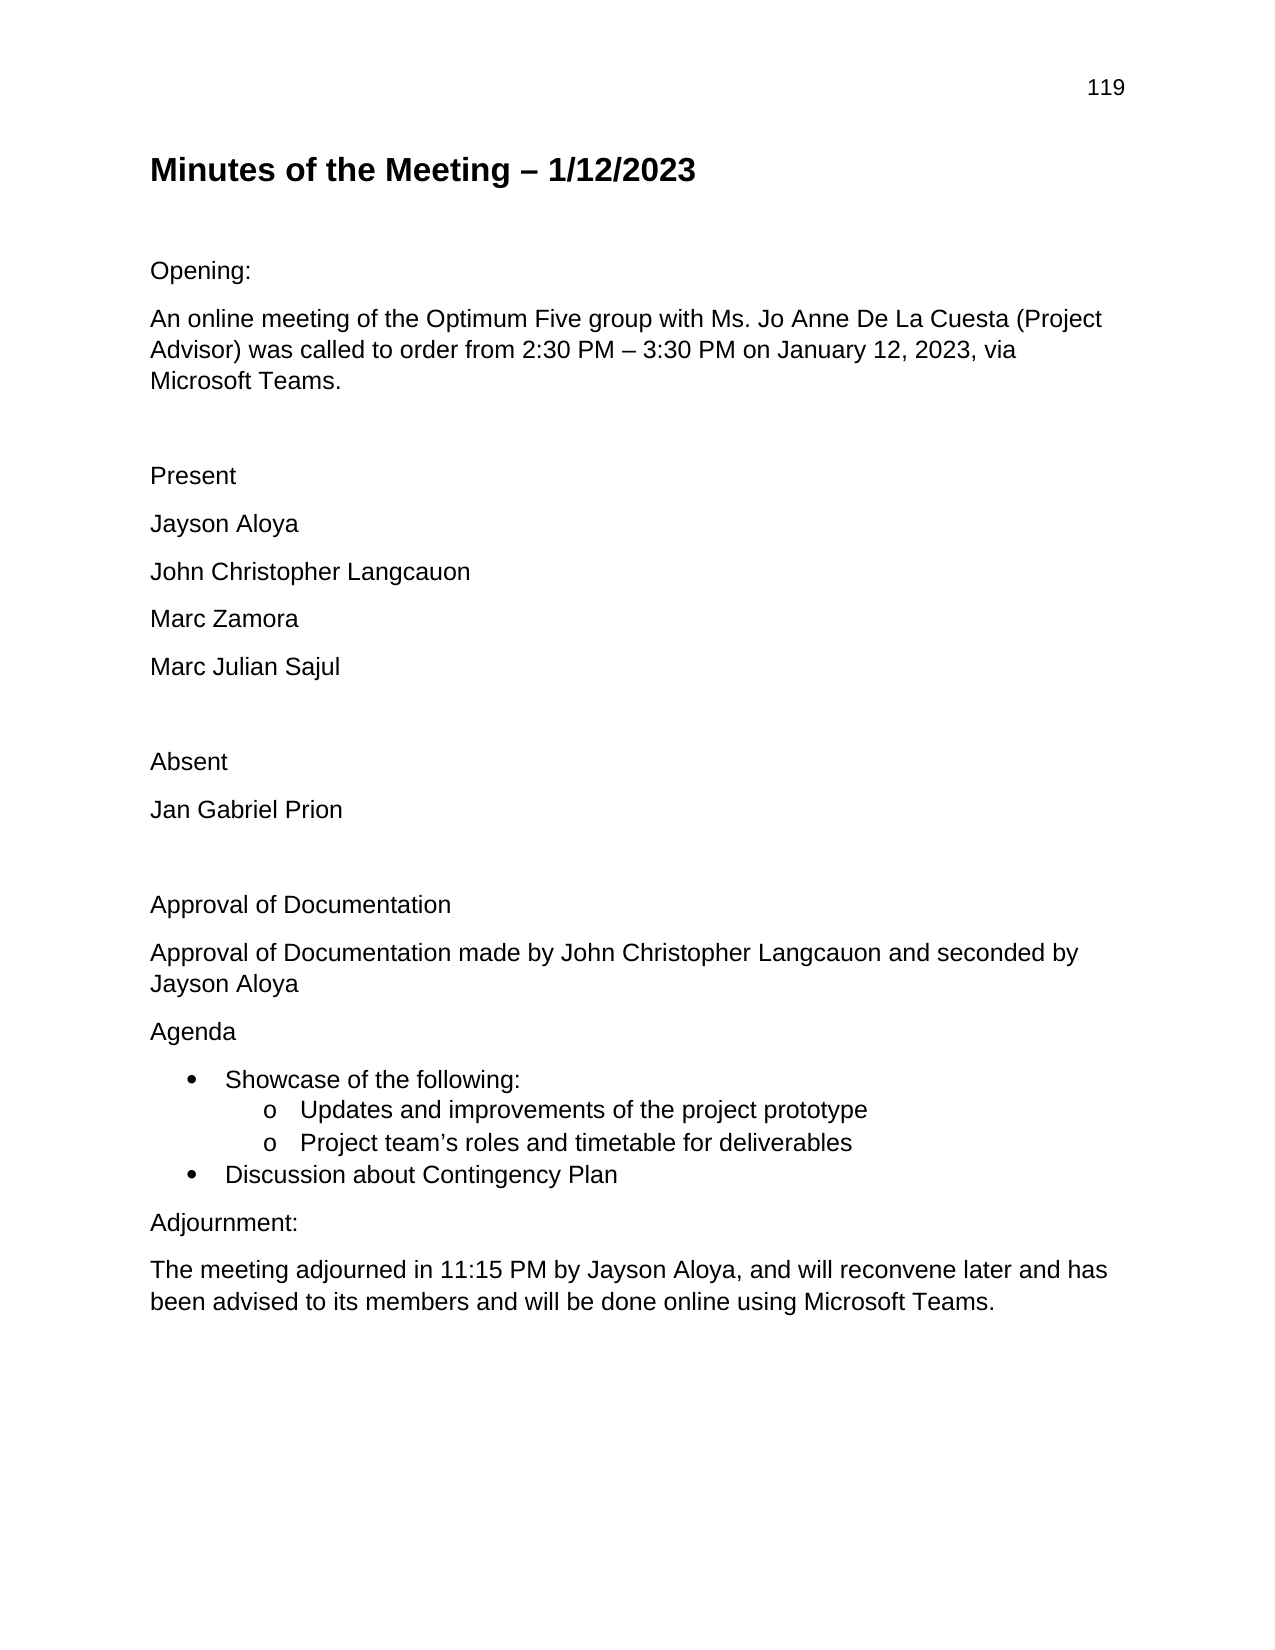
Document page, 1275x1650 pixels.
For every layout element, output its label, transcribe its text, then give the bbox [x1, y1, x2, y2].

text Approval of Documentation [150, 890, 1125, 919]
list Discussion about Contingency Plan [187, 1161, 1125, 1189]
text Jayson Aloya [150, 509, 1125, 537]
text The meeting adjourned in 11:15 PM by Jayson Aloya, and will reconvene later and has been advised to its members and will be done online using Microsoft Teams. [150, 1255, 1125, 1315]
list Project team’s roles and timetable for deliverables [262, 1128, 1125, 1159]
text John Christopher Langcauon [150, 556, 1125, 585]
text Marc Julian Sajul [150, 652, 1125, 681]
list Showcase of the following: [187, 1064, 1125, 1093]
text Minutes of the Meeting – 1/12/2023 [150, 150, 1125, 188]
text Absent [150, 747, 1125, 776]
text Jan Gabriel Prion [150, 795, 1125, 824]
text Marc Zamora [150, 604, 1125, 633]
text Approval of Documentation made by John Christopher Langcauon and seconded by Jayson Aloya [150, 938, 1125, 998]
list Updates and improvements of the project prototype [262, 1095, 1125, 1126]
text An online meeting of the Optimum Five group with Ms. Jo Anne De La Cuesta (Project Advisor) was called to order from 2:30 PM – 3:30 PM on January 12, 2023, via Microsoft Teams. [150, 303, 1125, 394]
text Agenda [150, 1017, 1125, 1046]
text Adjournment: [150, 1208, 1125, 1236]
text Present [150, 461, 1125, 490]
text Opening: [150, 256, 1125, 284]
